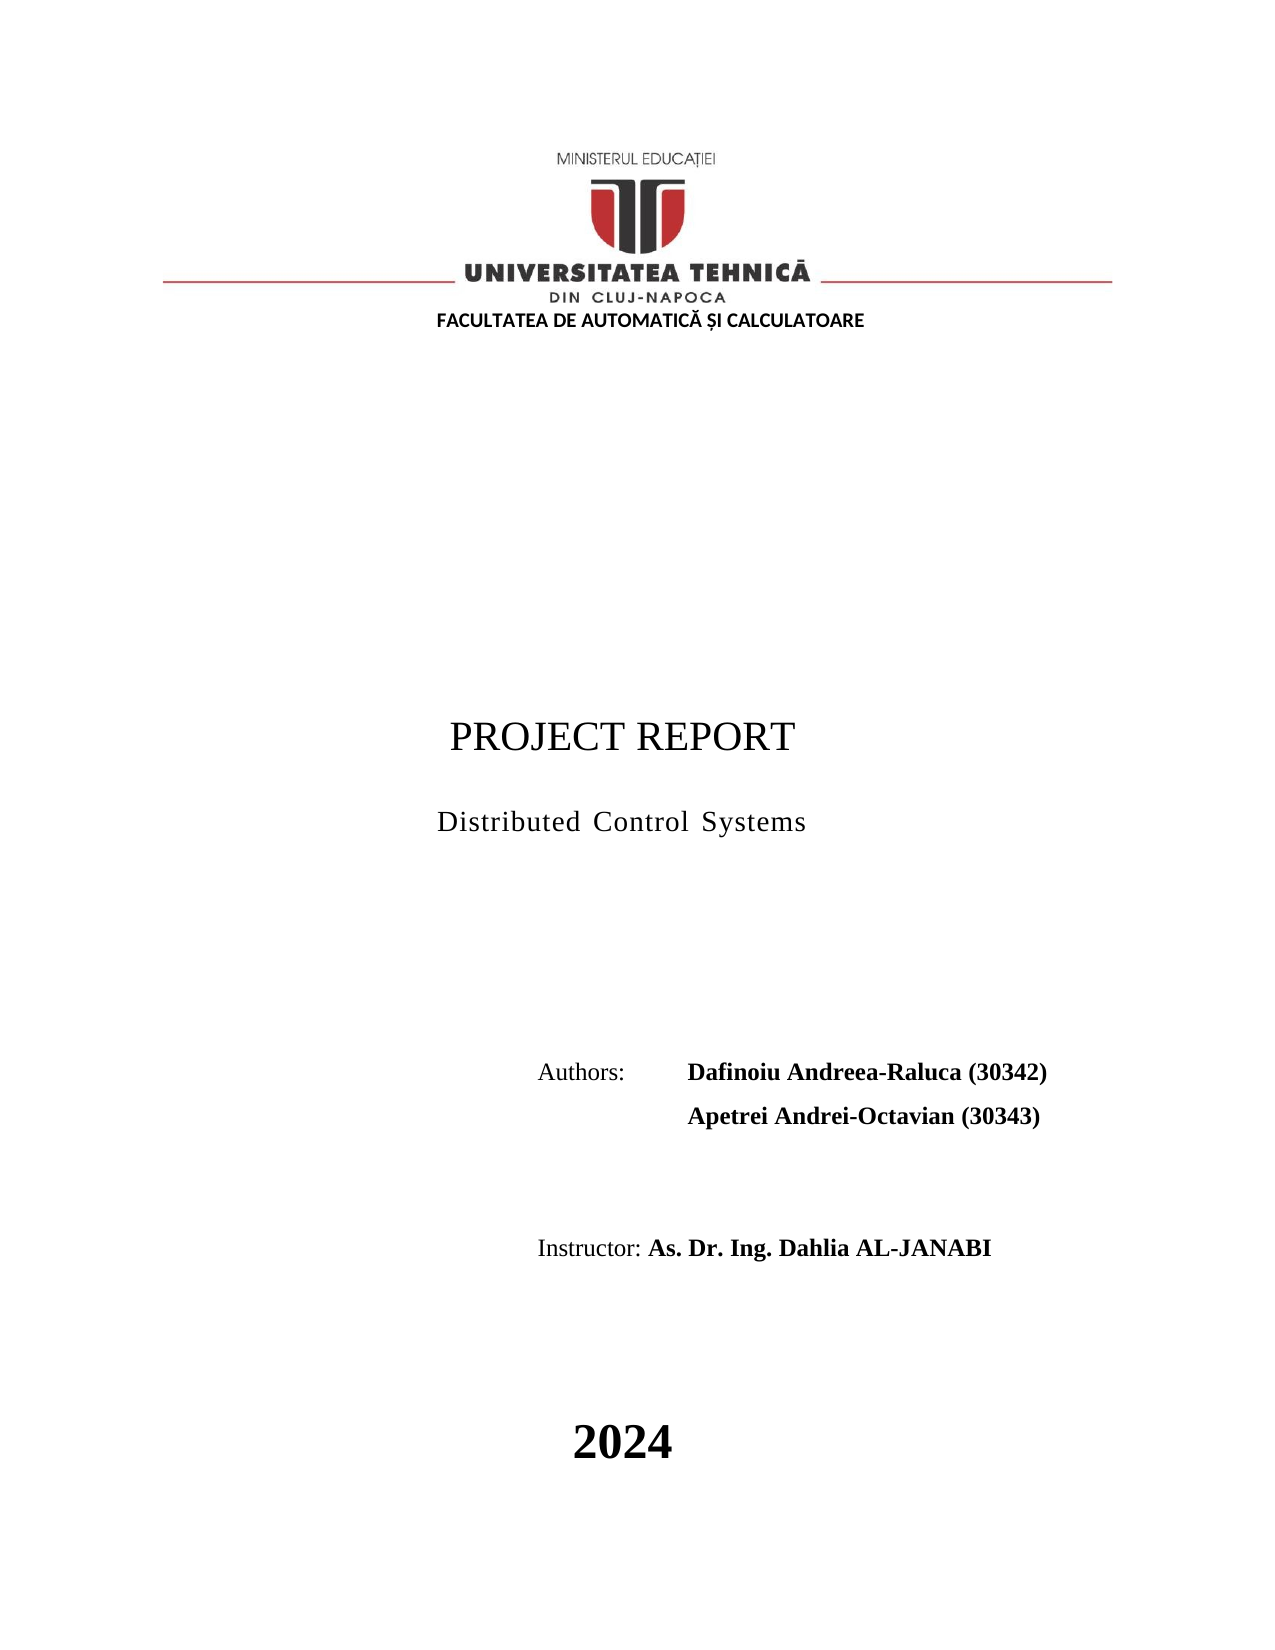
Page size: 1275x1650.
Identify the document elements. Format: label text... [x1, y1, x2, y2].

picture [162, 150, 1113, 303]
text PROJECT REPORT [223, 711, 1021, 759]
text Distributed Control Systems [222, 804, 1021, 837]
text FACULTATEA DE AUTOMATICĂ ȘI CALCULATOARE [223, 303, 1077, 333]
text Apetrei Andrei-Octavian (30343) [687, 1101, 1125, 1130]
title 2024 [223, 1412, 1022, 1469]
text Authors: Dafinoiu Andreea-Raluca (30342) [537, 1057, 1125, 1086]
text Instructor: As. Dr. Ing. Dahlia AL-JANABI [537, 1233, 1125, 1261]
